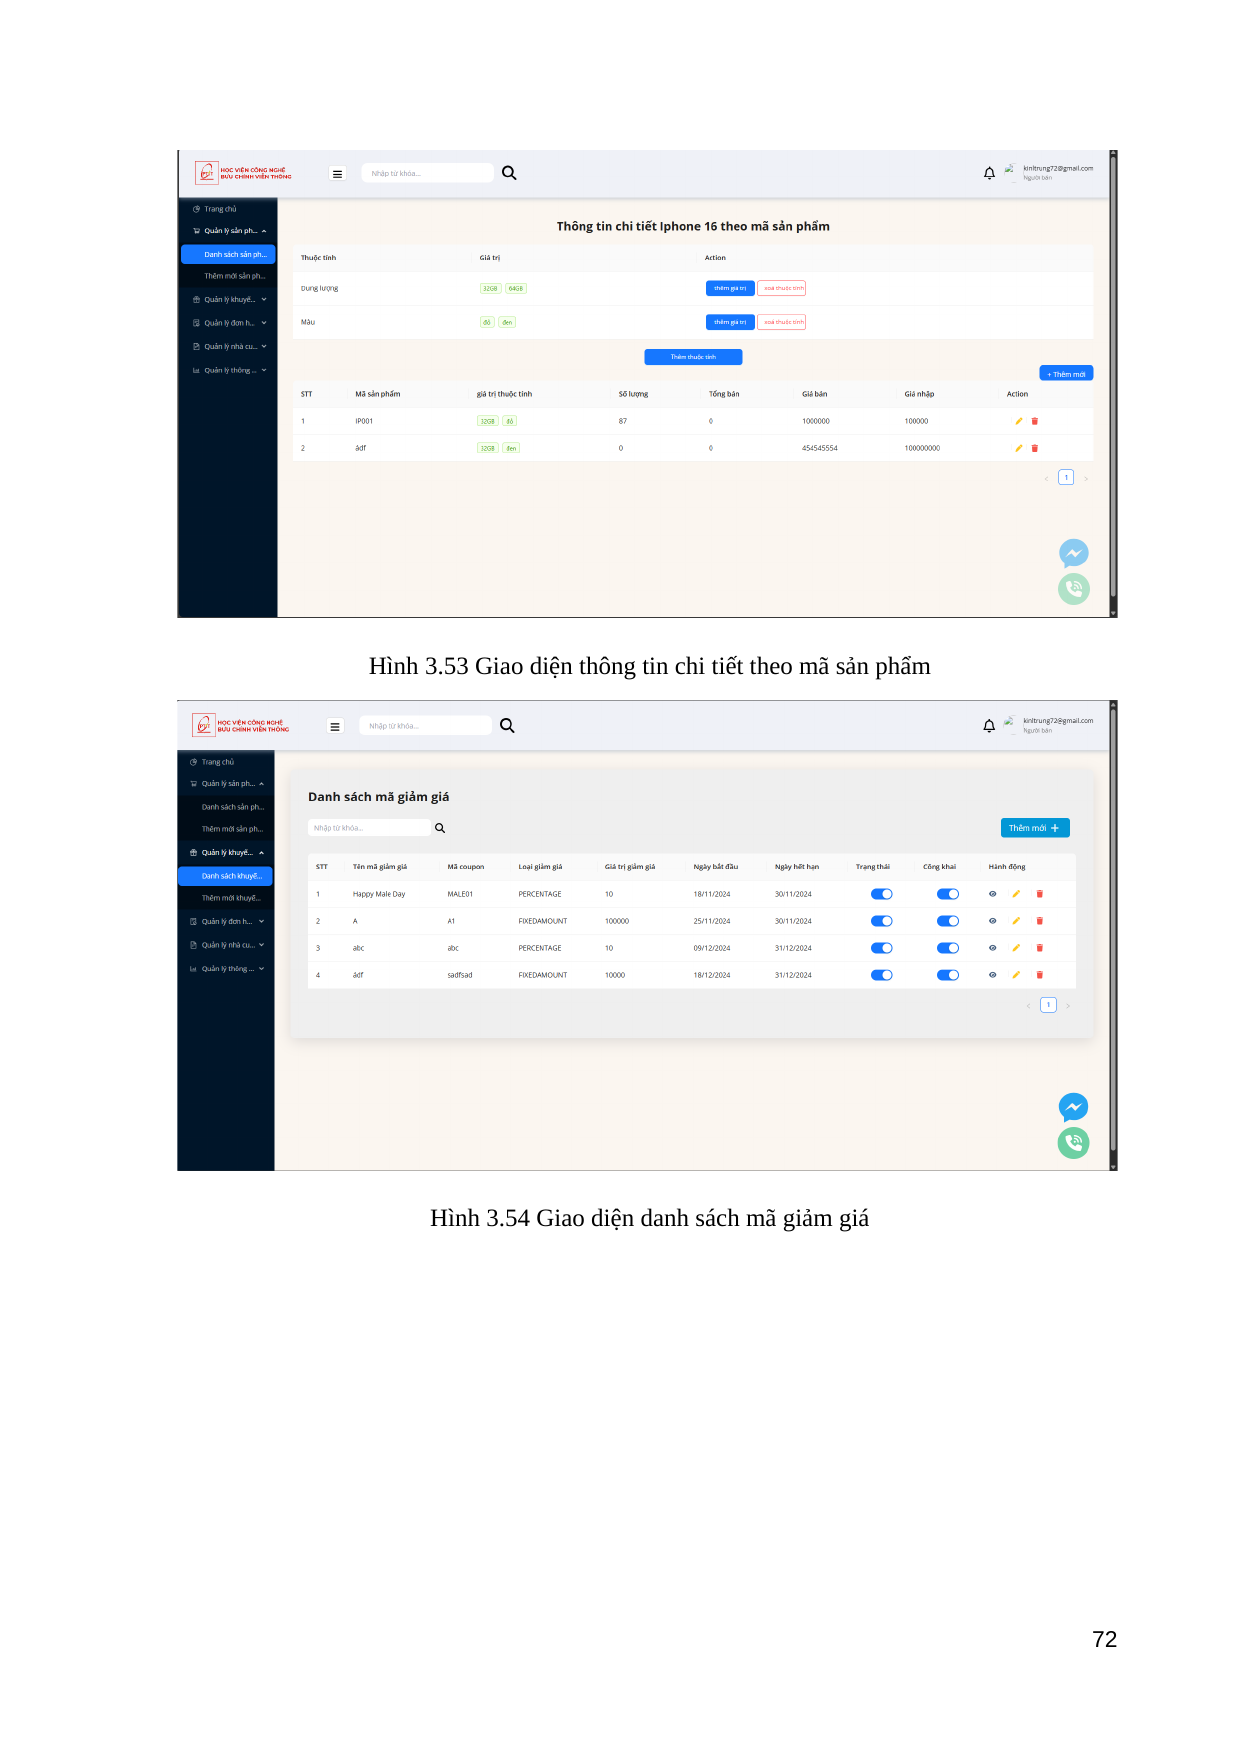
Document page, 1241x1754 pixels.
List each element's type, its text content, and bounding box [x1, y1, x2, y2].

picture [177, 150, 1118, 618]
picture [177, 700, 1118, 1171]
